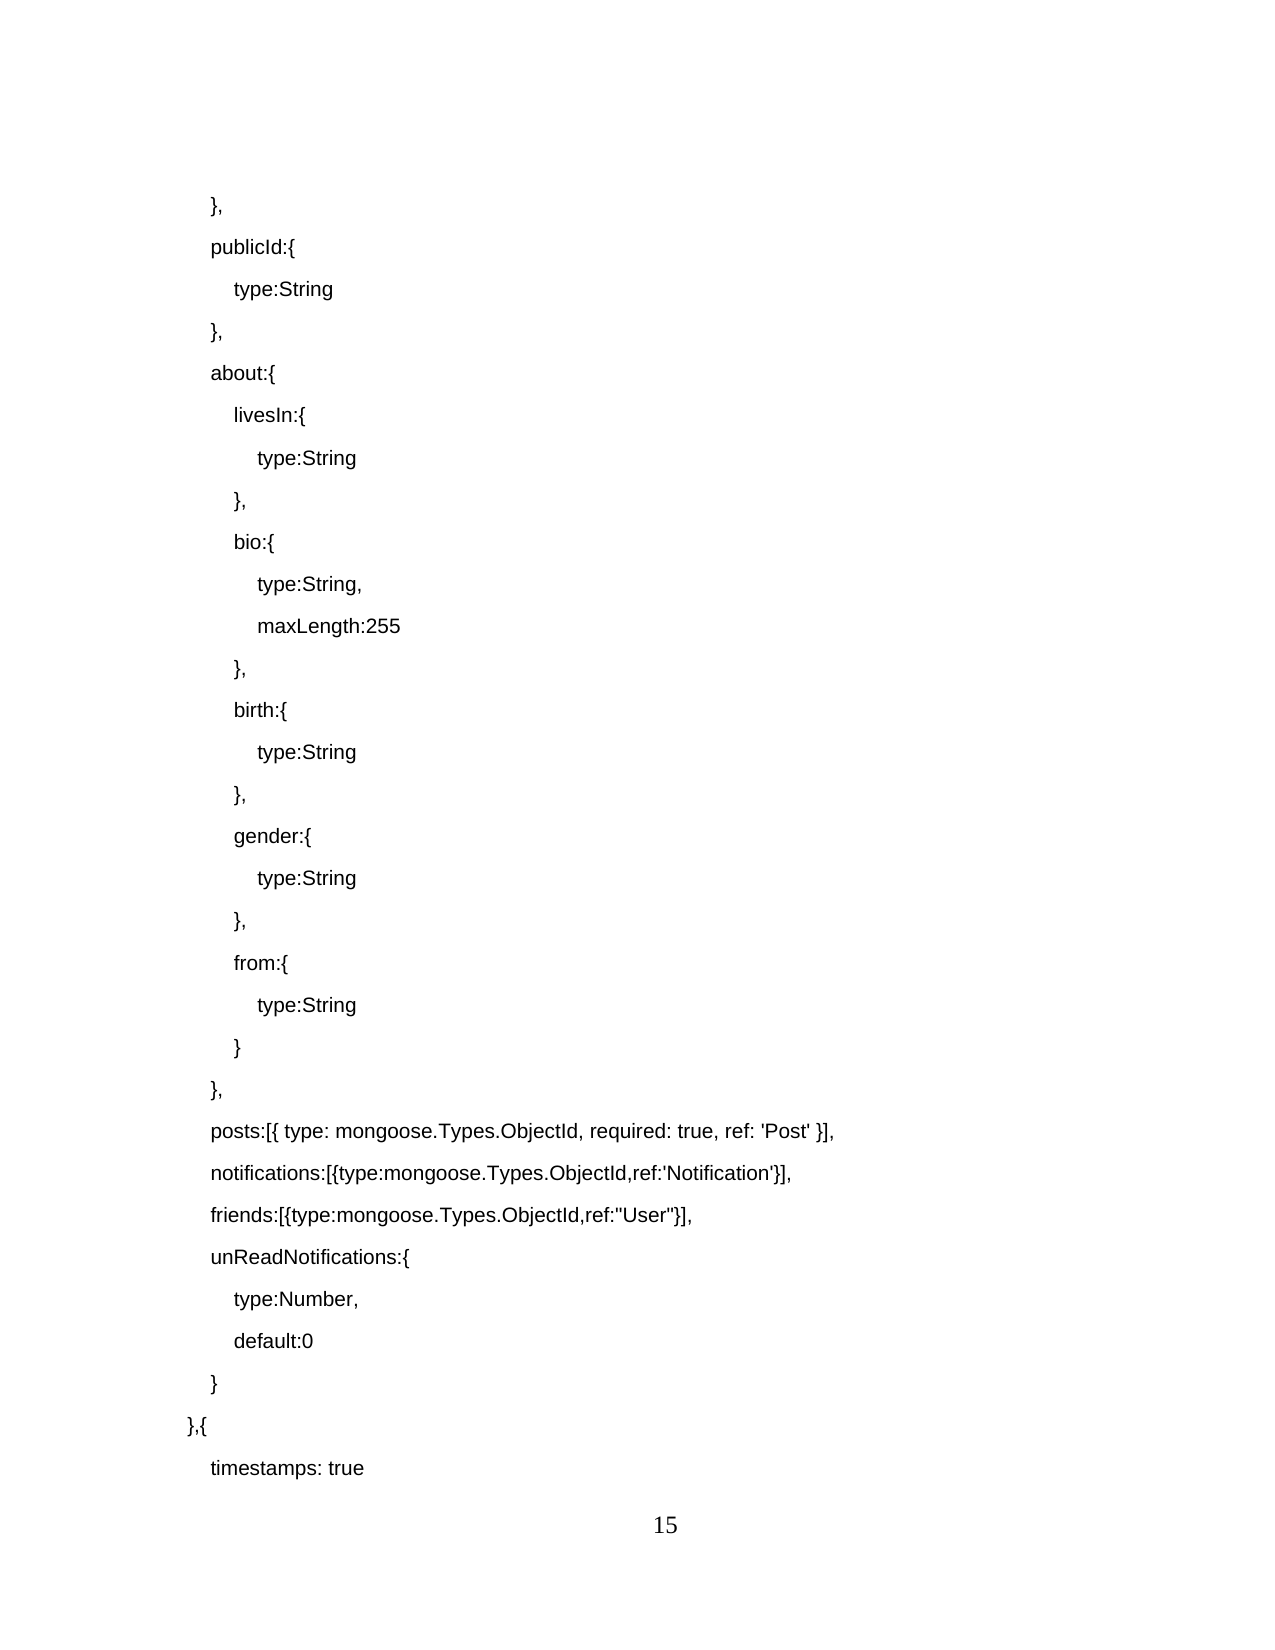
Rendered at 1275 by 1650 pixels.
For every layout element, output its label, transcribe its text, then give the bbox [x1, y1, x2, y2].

text default:0 [187, 1329, 1185, 1353]
text from:{ [187, 950, 1185, 974]
text gender:{ [187, 824, 1185, 848]
text type:String [187, 445, 1185, 469]
text }, [187, 193, 1185, 217]
text type:String [187, 866, 1185, 890]
text }, [187, 782, 1185, 806]
text type:String [187, 277, 1185, 301]
text }, [187, 487, 1185, 511]
text type:String [187, 740, 1185, 764]
text } [187, 1034, 1185, 1058]
text bio:{ [187, 529, 1185, 553]
text about:{ [187, 361, 1185, 385]
text maxLength:255 [187, 614, 1185, 638]
text type:String, [187, 572, 1185, 596]
text type:String [187, 992, 1185, 1016]
text livesIn:{ [187, 403, 1185, 427]
text }, [187, 656, 1185, 680]
text friends:[{type:mongoose.Types.ObjectId,ref:"User"}], [187, 1203, 1185, 1227]
text }, [187, 1077, 1185, 1101]
text timestamps: true [187, 1455, 1185, 1479]
text }, [187, 908, 1185, 932]
text } [187, 1371, 1185, 1395]
text posts:[{ type: mongoose.Types.ObjectId, required: true, ref: 'Post' }], [187, 1119, 1185, 1143]
text publicId:{ [187, 235, 1185, 259]
text unReadNotifications:{ [187, 1245, 1185, 1269]
text notifications:[{type:mongoose.Types.ObjectId,ref:'Notification'}], [187, 1161, 1185, 1185]
text },{ [187, 1413, 1185, 1437]
text }, [187, 319, 1185, 343]
text type:Number, [187, 1287, 1185, 1311]
text birth:{ [187, 698, 1185, 722]
